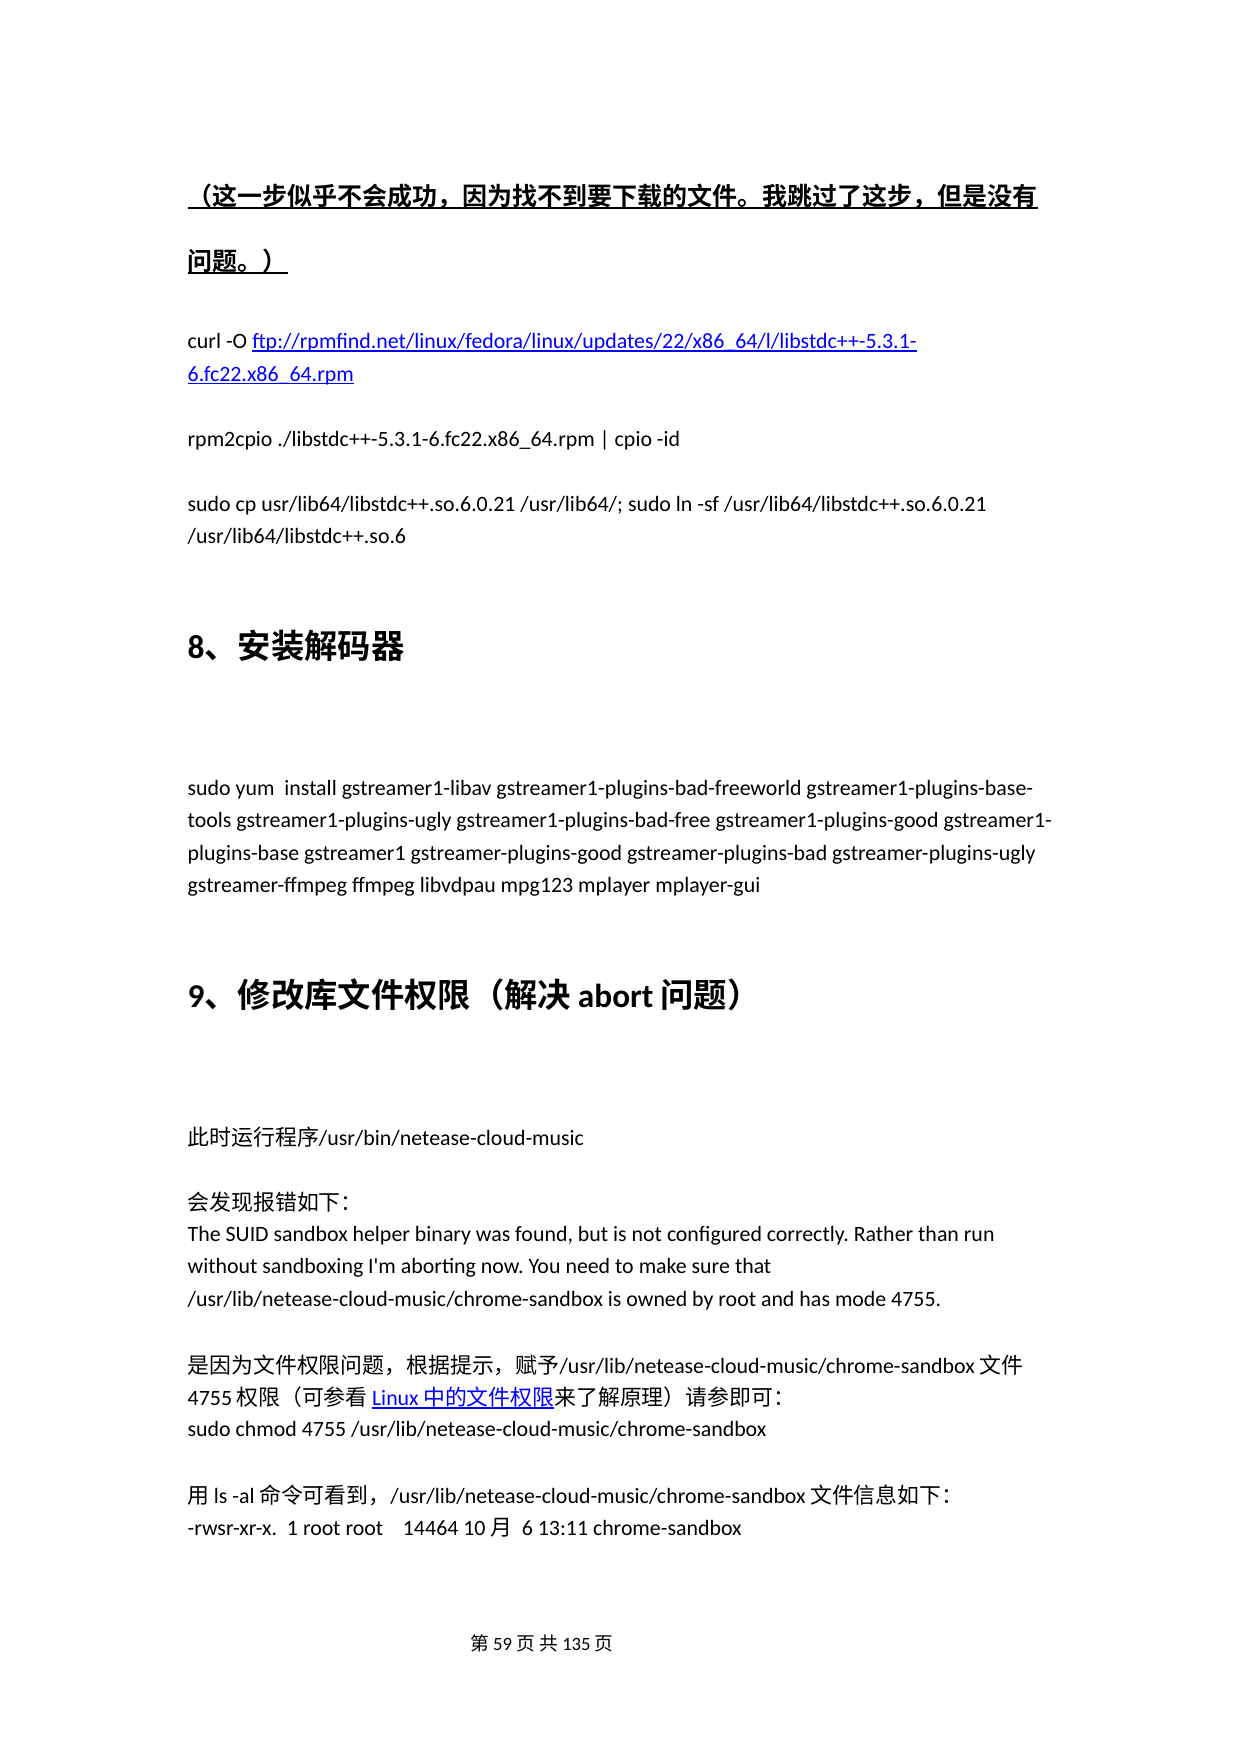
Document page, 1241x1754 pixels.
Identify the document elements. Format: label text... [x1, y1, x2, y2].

text 此时运行程序/usr/bin/netease-cloud-music [187, 1120, 1053, 1152]
text sudo yum install gstreamer1-libav gstreamer1-plugins-bad-freeworld gstreamer1-plugins-base-tools gstreamer1-plugins-ugly gstreamer1-plugins-bad-free gstreamer1-plugins-good gstreamer1-plugins-base gstreamer1 gstreamer-plugins-good gstreamer-plugins-bad gstreamer-plugins-ugly gstreamer-ffmpeg ffmpeg libvdpau mpg123 mplayer mplayer-gui [187, 771, 1053, 901]
text rpm2cpio ./libstdc++-5.3.1-6.fc22.x86_64.rpm | cpio -id [187, 422, 1053, 454]
subtitle 8、安装解码器 [187, 612, 1053, 677]
text （这一步似乎不会成功，因为找不到要下载的文件。我跳过了这步，但是没有问题。） [187, 162, 1053, 292]
text -rwsr-xr-x. 1 root root 14464 10月 6 13:11 chrome-sandbox [187, 1510, 1053, 1542]
text 是因为文件权限问题，根据提示，赋予/usr/lib/netease-cloud-music/chrome-sandbox文件4755权限（可参看Linux中的文件权限来了解原理）请参即可： [187, 1347, 1053, 1412]
text 用ls -al命令可看到，/usr/lib/netease-cloud-music/chrome-sandbox文件信息如下： [187, 1477, 1053, 1510]
text The SUID sandbox helper binary was found, but is not configured correctly. Rather than run without sandboxing I'm aborting now. You need to make sure that /usr/lib/netease-cloud-music/chrome-sandbox is owned by root and has mode 4755. [187, 1217, 1053, 1315]
text curl -O ftp://rpmfind.net/linux/fedora/linux/updates/22/x86_64/l/libstdc++-5.3.1-6.fc22.x86_64.rpm [187, 324, 1053, 389]
text 会发现报错如下： [187, 1185, 1053, 1217]
subtitle 9、修改库文件权限（解决abort问题） [187, 960, 1053, 1025]
text sudo cp usr/lib64/libstdc++.so.6.0.21 /usr/lib64/; sudo ln -sf /usr/lib64/libstdc++.so.6.0.21 /usr/lib64/libstdc++.so.6 [187, 487, 1053, 552]
text sudo chmod 4755 /usr/lib/netease-cloud-music/chrome-sandbox [187, 1412, 1053, 1445]
